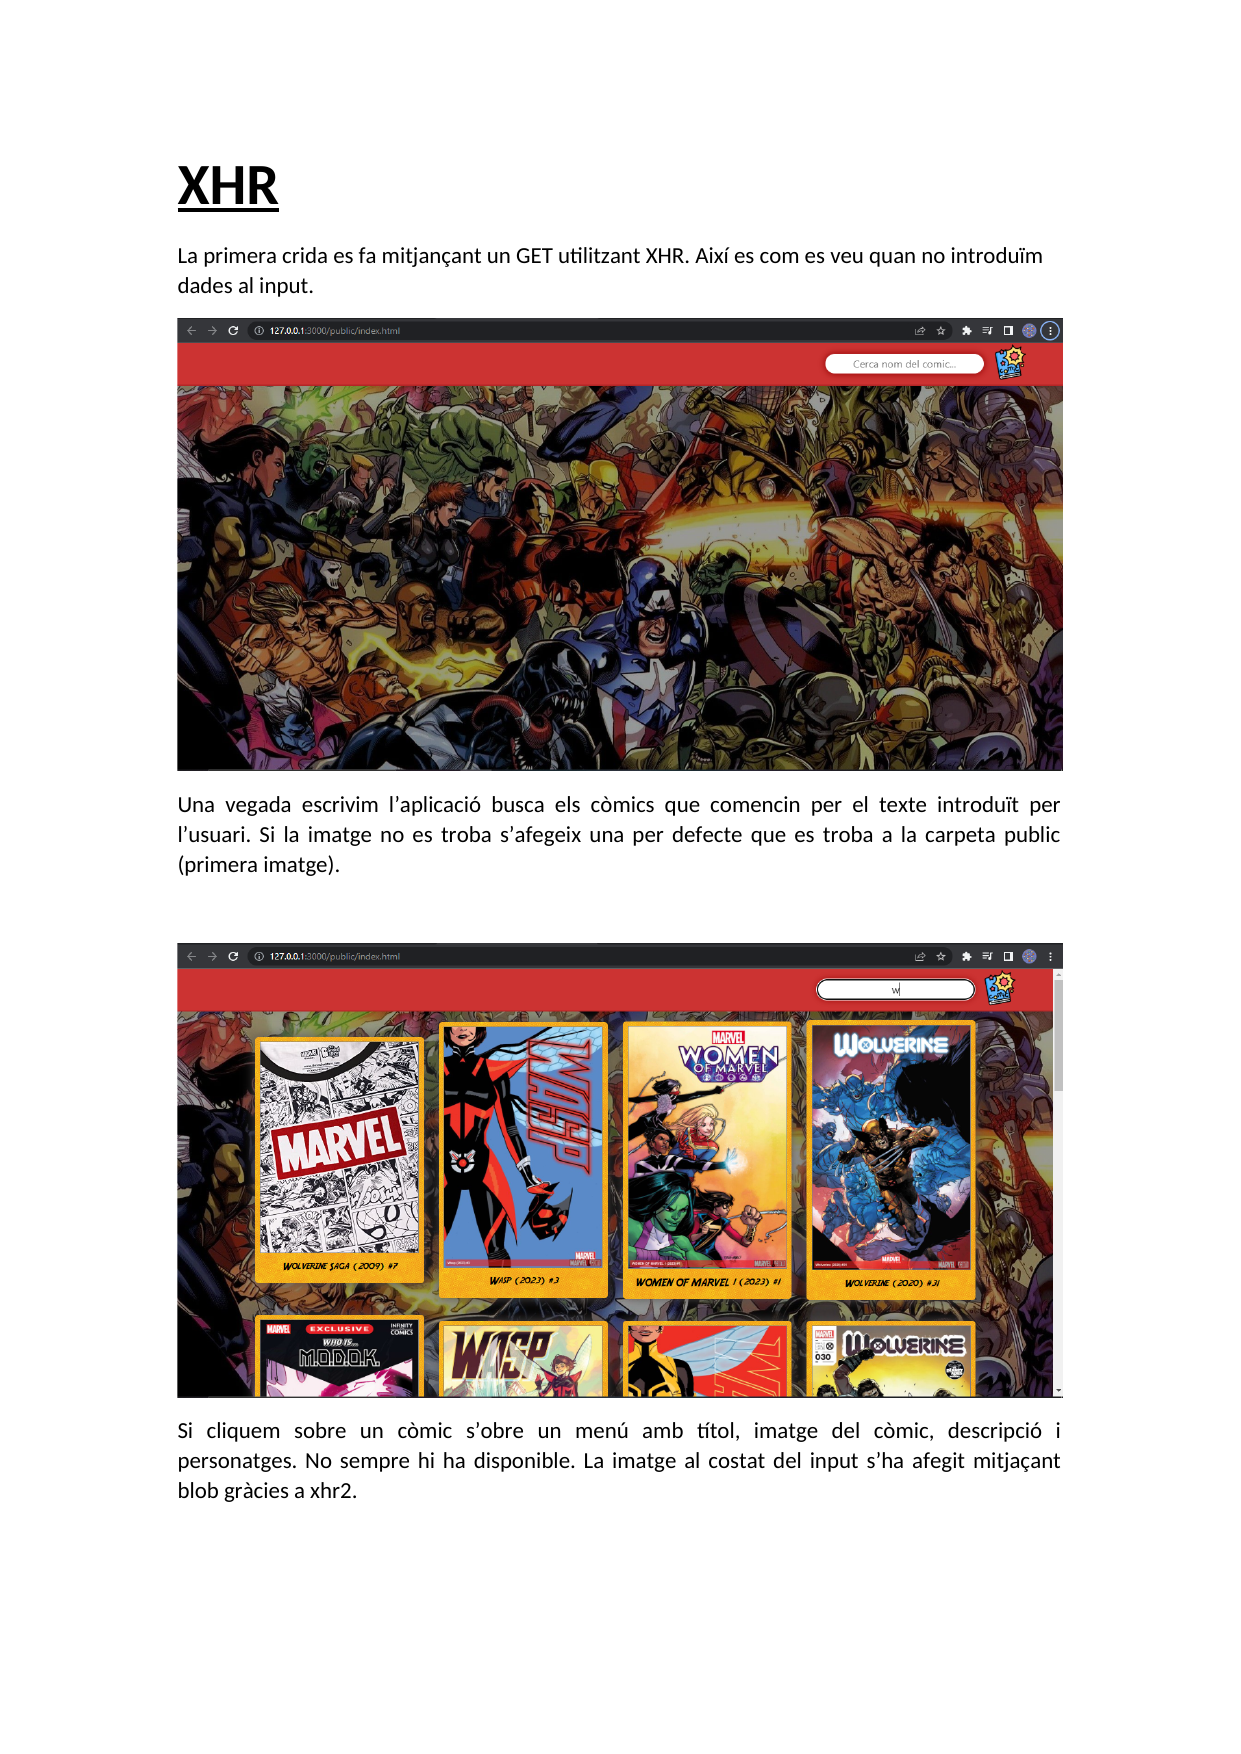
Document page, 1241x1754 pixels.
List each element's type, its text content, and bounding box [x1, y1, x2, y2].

picture [177, 943, 1063, 1398]
text La primera crida es fa mitjançant un GET utilitzant XHR. Així es com es veu quan no introduïm dades al input. [177, 241, 1063, 299]
picture [177, 318, 1063, 771]
text XHR [177, 148, 1063, 219]
text Una vegada escrivim l’aplicació busca els còmics que comencin per el texte introduït per l’usuari. Si la imatge no es troba s’afegeix una per defecte que es troba a la carpeta public (primera imatge). [177, 790, 1063, 878]
text Si cliquem sobre un còmic s’obre un menú amb títol, imatge del còmic, descripció i personatges. No sempre hi ha disponible. La imatge al costat del input s’ha afegit mitjaçant blob gràcies a xhr2. [177, 1416, 1063, 1504]
